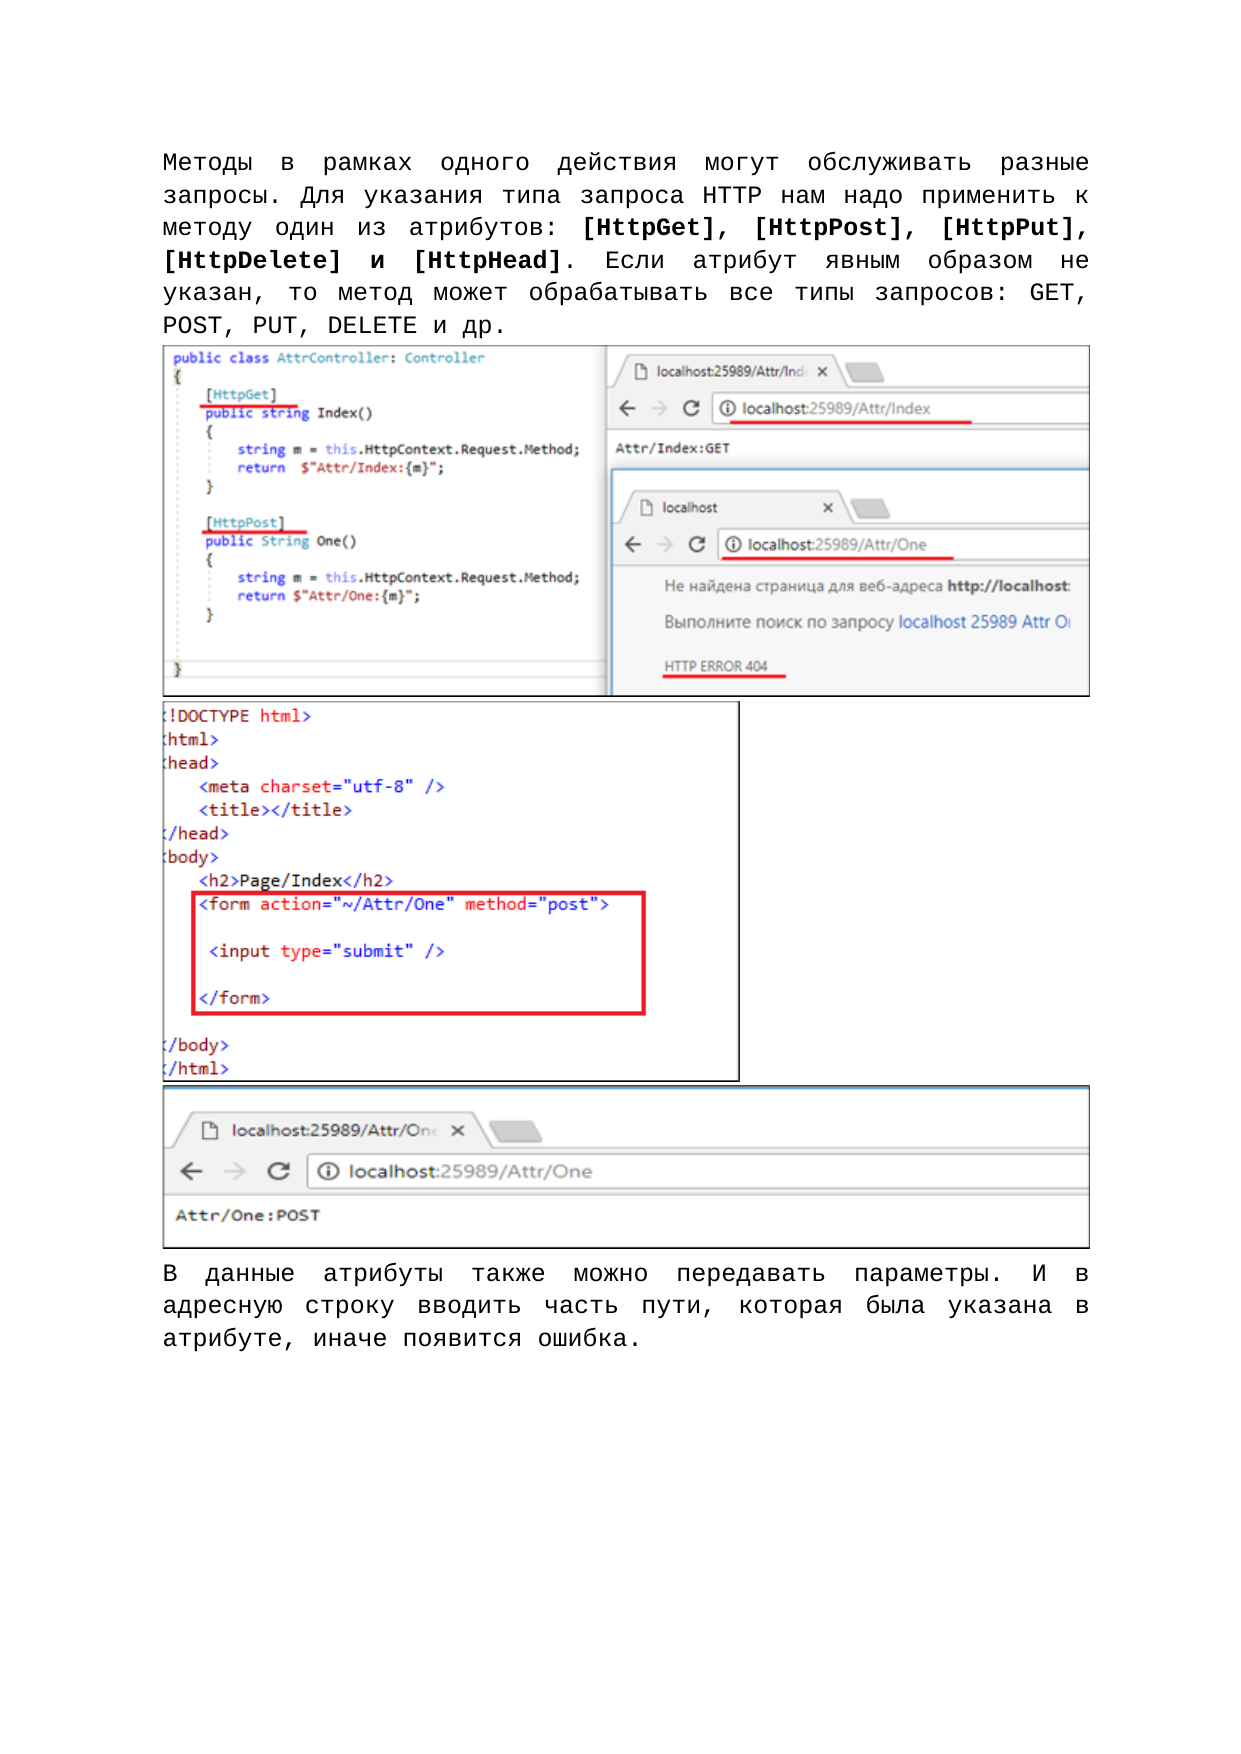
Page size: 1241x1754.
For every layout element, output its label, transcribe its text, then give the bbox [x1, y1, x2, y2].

picture [162, 345, 1090, 697]
picture [162, 701, 740, 1082]
text Методы в рамках одного действия могут обслуживать разные запросы. Для указания типа запроса HTTP нам надо применить к методу один из атрибутов: [HttpGet], [HttpPost], [HttpPut], [HttpDelete] и [HttpHead]. Если атрибут явным образом не указан, то метод может обрабатывать все типы запросов: GET, POST, PUT, DELETE и др. [162, 150, 1090, 341]
picture [162, 1085, 1090, 1249]
text В данные атрибуты также можно передавать параметры. И в адресную строку вводить часть пути, которая была указана в атрибуте, иначе появится ошибка. [162, 1261, 1090, 1354]
